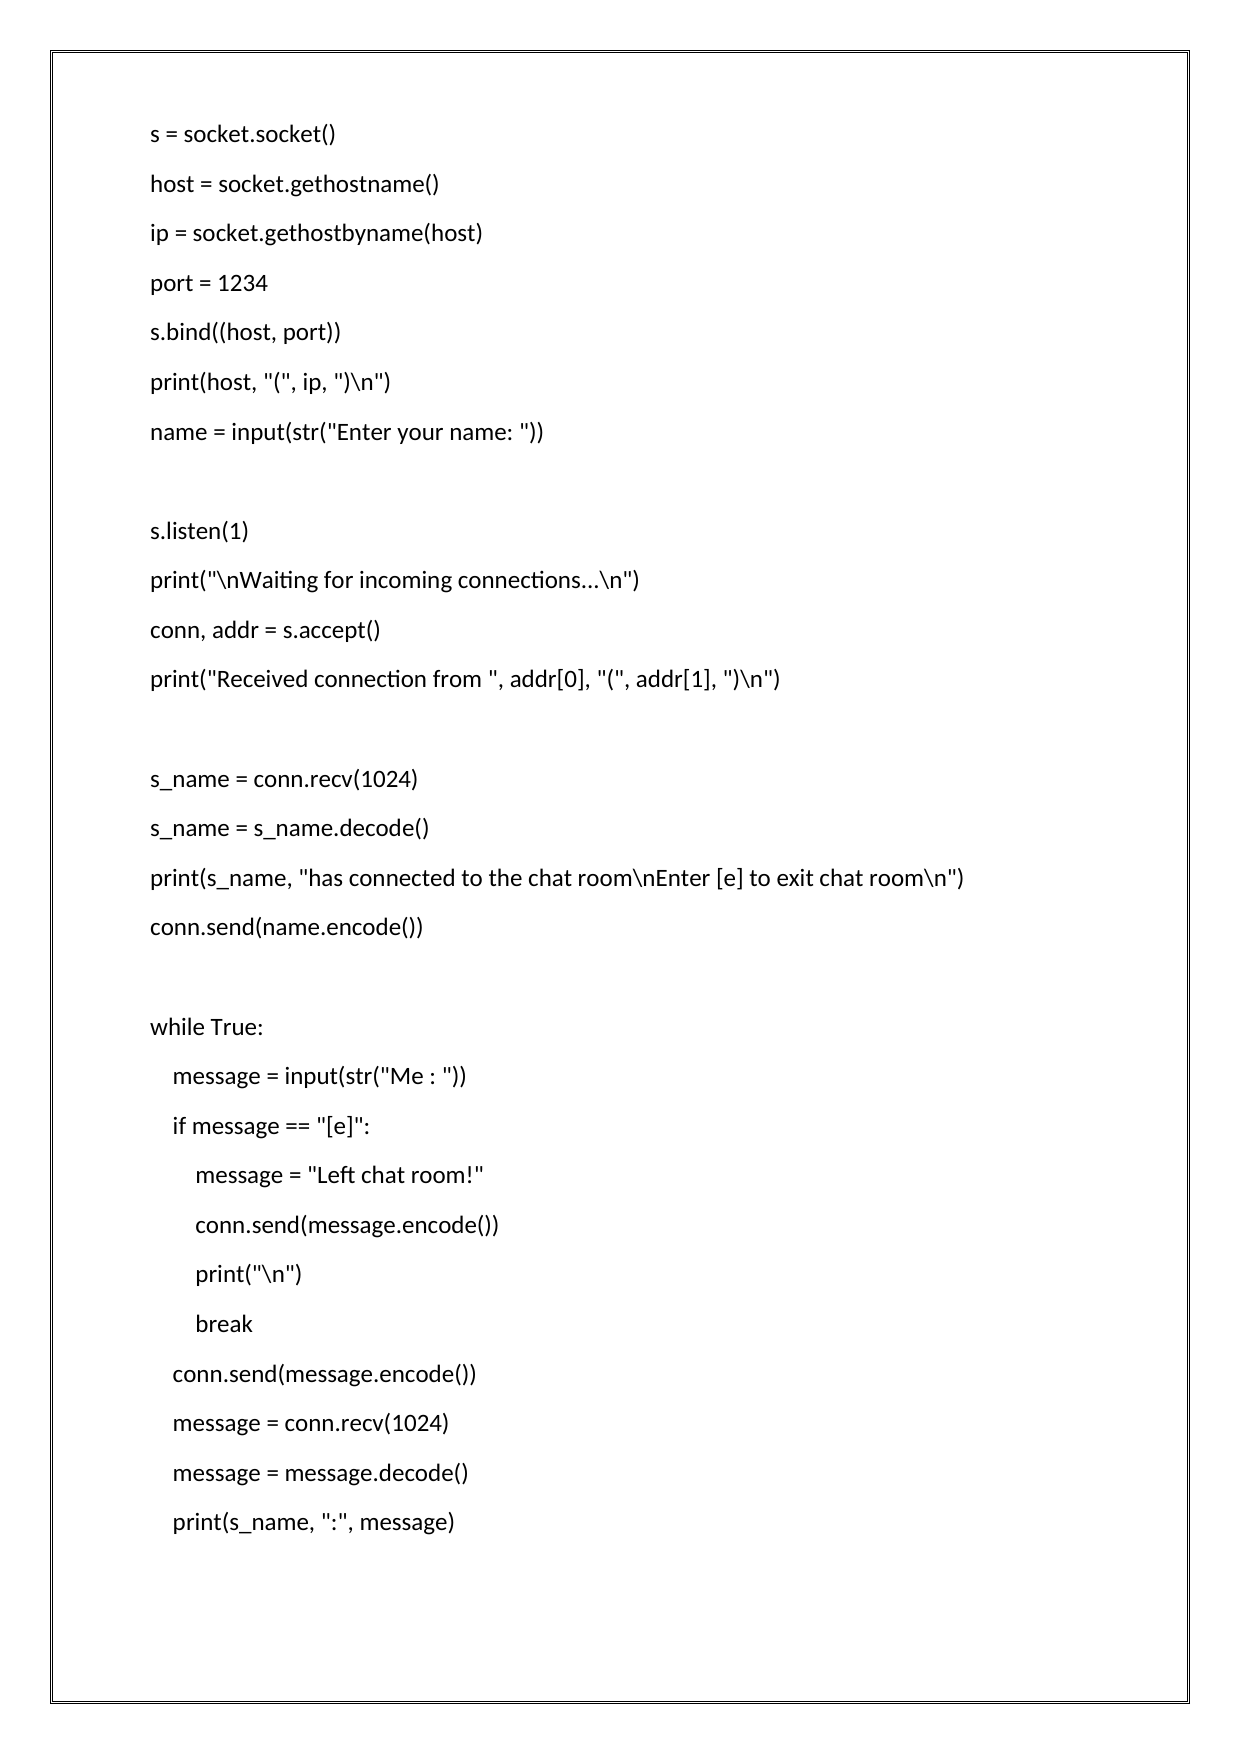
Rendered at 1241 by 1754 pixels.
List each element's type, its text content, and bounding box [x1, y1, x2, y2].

text if message == "[e]": [150, 1110, 1090, 1140]
text s.bind((host, port)) [150, 316, 1090, 347]
text print(s_name, "has connected to the chat room\nEnter [e] to exit chat room\n") [150, 862, 1090, 892]
text message = input(str("Me : ")) [150, 1060, 1090, 1091]
text s_name = s_name.decode() [150, 812, 1090, 843]
text conn.send(message.encode()) [150, 1358, 1090, 1388]
text ip = socket.gethostbyname(host) [150, 217, 1090, 248]
text break [150, 1308, 1090, 1339]
text s.listen(1) [150, 515, 1090, 545]
text print("\n") [150, 1258, 1090, 1289]
text while True: [150, 1011, 1090, 1041]
text print(host, "(", ip, ")\n") [150, 366, 1090, 397]
text print("\nWaiting for incoming connections...\n") [150, 564, 1090, 595]
text port = 1234 [150, 267, 1090, 297]
text s = socket.socket() [150, 118, 1090, 149]
text conn, addr = s.accept() [150, 614, 1090, 644]
text s_name = conn.recv(1024) [150, 763, 1090, 793]
text print("Received connection from ", addr[0], "(", addr[1], ")\n") [150, 663, 1090, 694]
text conn.send(name.encode()) [150, 911, 1090, 942]
text name = input(str("Enter your name: ")) [150, 416, 1090, 446]
text message = conn.recv(1024) [150, 1407, 1090, 1438]
text conn.send(message.encode()) [150, 1209, 1090, 1239]
text print(s_name, ":", message) [150, 1506, 1090, 1537]
text message = message.decode() [150, 1457, 1090, 1487]
text message = "Left chat room!" [150, 1159, 1090, 1190]
text host = socket.gethostname() [150, 168, 1090, 198]
